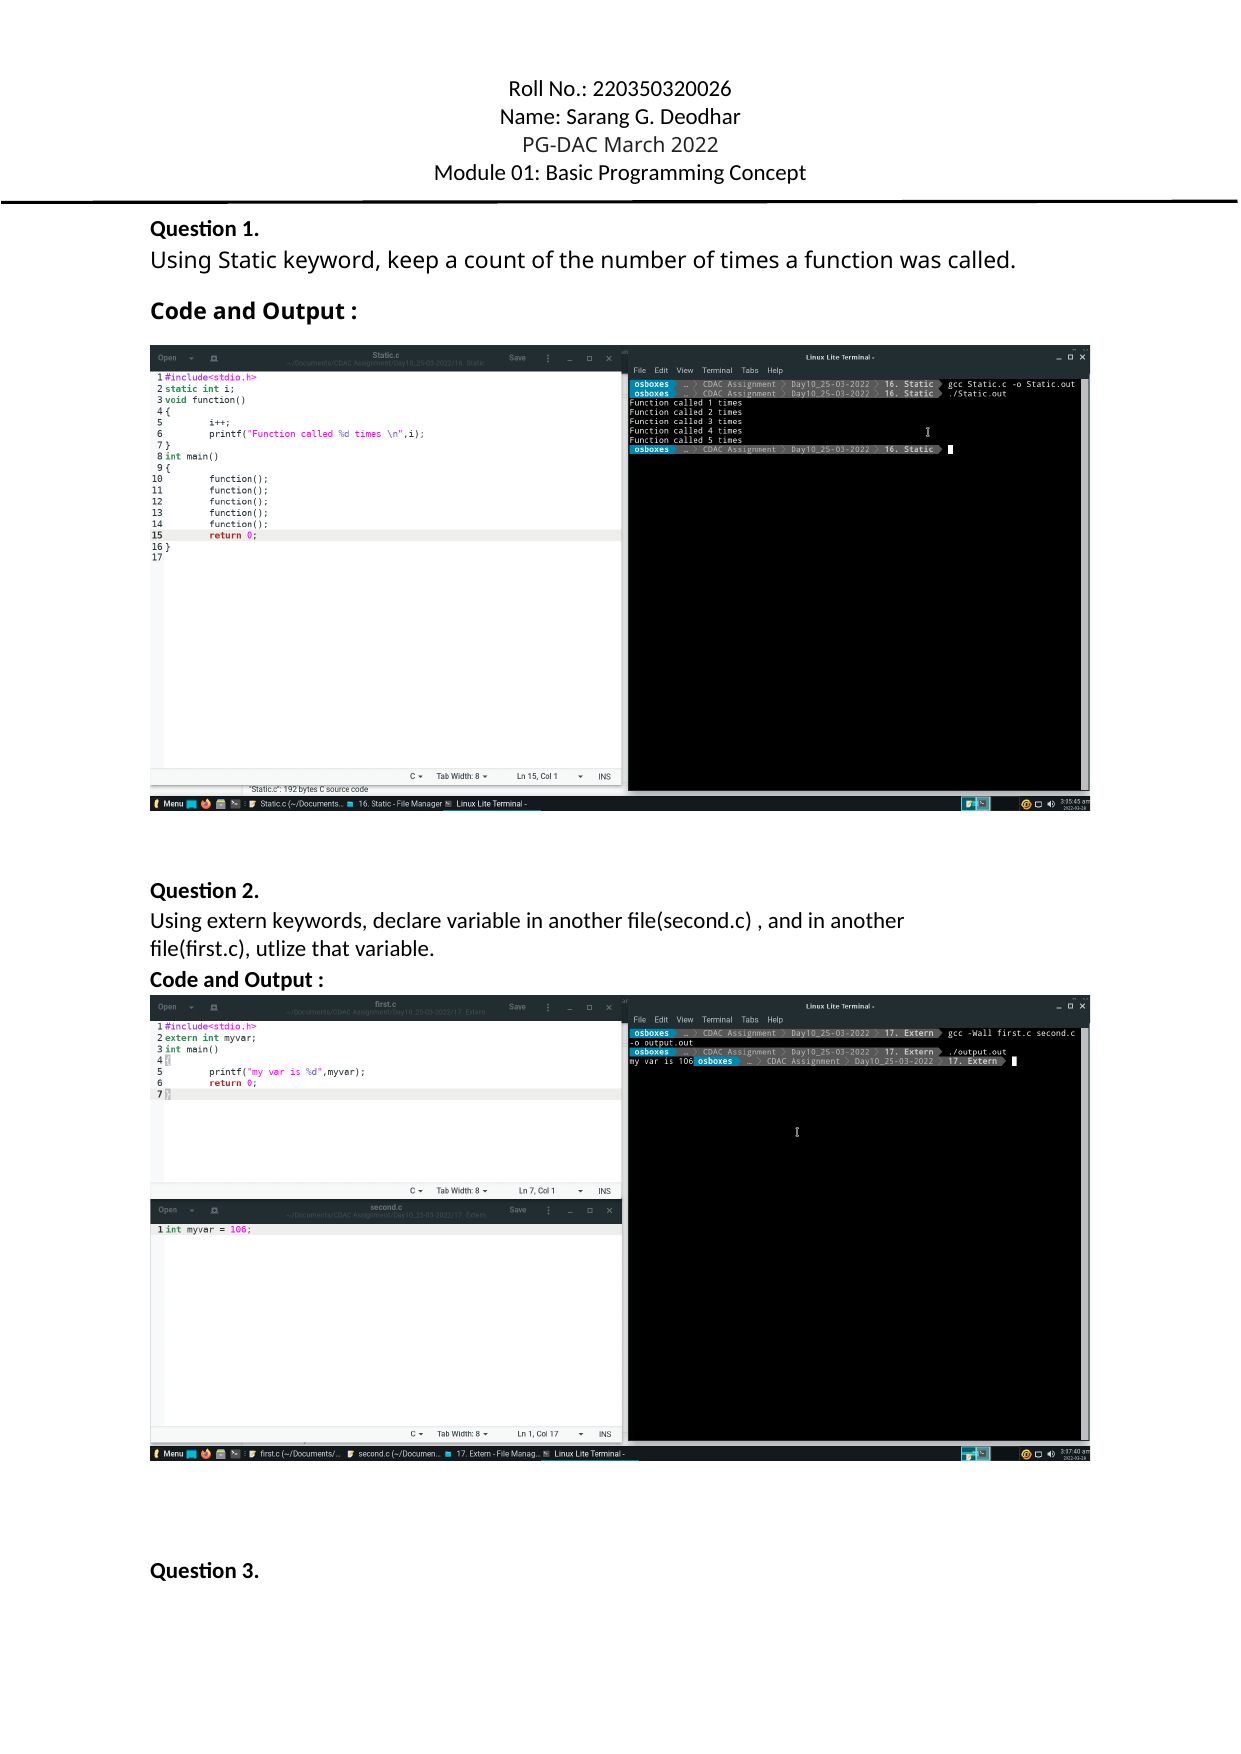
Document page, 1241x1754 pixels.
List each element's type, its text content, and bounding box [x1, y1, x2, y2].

picture [150, 345, 1091, 811]
text Question 3. [150, 1556, 1090, 1584]
text Using Static keyword, keep a count of the number of times a function was called. [150, 244, 1090, 276]
text Code and Output : [150, 965, 1090, 993]
text Question 2. [150, 876, 1090, 904]
text Using extern keywords, declare variable in another file(second.c) , and in another [150, 906, 1090, 934]
picture [150, 995, 1091, 1461]
text file(first.c), utlize that variable. [150, 934, 1090, 962]
text Code and Output : [150, 295, 1090, 326]
text Question 1. [150, 214, 1090, 242]
